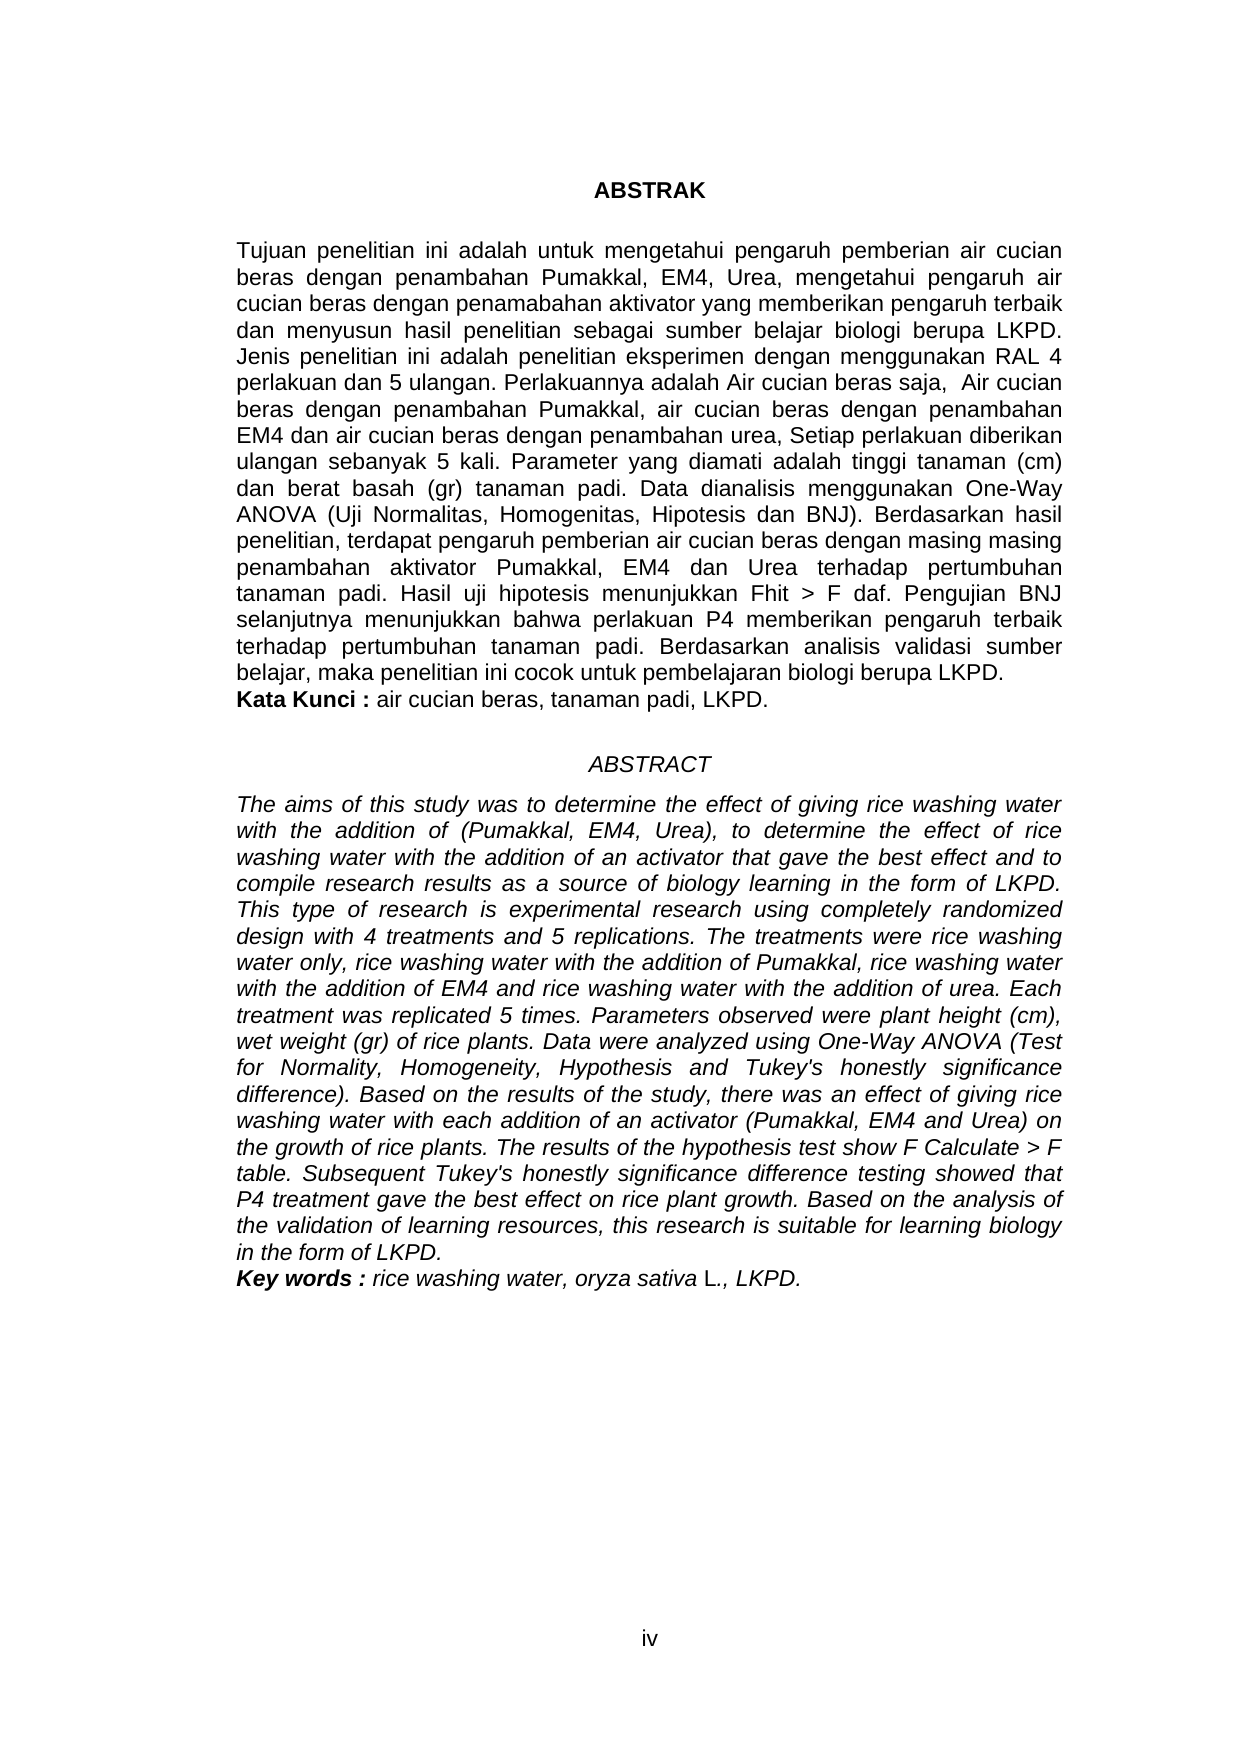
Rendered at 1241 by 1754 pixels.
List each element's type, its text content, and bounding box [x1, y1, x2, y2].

text Key words : rice washing water, oryza sativa L., LKPD. [236, 1265, 1063, 1292]
text ABSTRACT [236, 751, 1063, 778]
text Kata Kunci : air cucian beras, tanaman padi, LKPD. [236, 686, 1063, 712]
text ABSTRAK [236, 177, 1063, 203]
text Tujuan penelitian ini adalah untuk mengetahui pengaruh pemberian air cucian beras dengan penambahan Pumakkal, EM4, Urea, mengetahui pengaruh air cucian beras dengan penamabahan aktivator yang memberikan pengaruh terbaik dan menyusun hasil penelitian sebagai sumber belajar biologi berupa LKPD. Jenis penelitian ini adalah penelitian eksperimen dengan menggunakan RAL 4 perlakuan dan 5 ulangan. Perlakuannya adalah Air cucian beras saja, Air cucian beras dengan penambahan Pumakkal, air cucian beras dengan penambahan EM4 dan air cucian beras dengan penambahan urea, Setiap perlakuan diberikan ulangan sebanyak 5 kali. Parameter yang diamati adalah tinggi tanaman (cm) dan berat basah (gr) tanaman padi. Data dianalisis menggunakan One-Way ANOVA (Uji Normalitas, Homogenitas, Hipotesis dan BNJ). Berdasarkan hasil penelitian, terdapat pengaruh pemberian air cucian beras dengan masing masing penambahan aktivator Pumakkal, EM4 dan Urea terhadap pertumbuhan tanaman padi. Hasil uji hipotesis menunjukkan Fhit > F daf. Pengujian BNJ selanjutnya menunjukkan bahwa perlakuan P4 memberikan pengaruh terbaik terhadap pertumbuhan tanaman padi. Berdasarkan analisis validasi sumber belajar, maka penelitian ini cocok untuk pembelajaran biologi berupa LKPD. [236, 237, 1063, 686]
text The aims of this study was to determine the effect of giving rice washing water with the addition of (Pumakkal, EM4, Urea), to determine the effect of rice washing water with the addition of an activator that gave the best effect and to compile research results as a source of biology learning in the form of LKPD. This type of research is experimental research using completely randomized design with 4 treatments and 5 replications. The treatments were rice washing water only, rice washing water with the addition of Pumakkal, rice washing water with the addition of EM4 and rice washing water with the addition of urea. Each treatment was replicated 5 times. Parameters observed were plant height (cm), wet weight (gr) of rice plants. Data were analyzed using One-Way ANOVA (Test for Normality, Homogeneity, Hypothesis and Tukey's honestly significance difference). Based on the results of the study, there was an effect of giving rice washing water with each addition of an activator (Pumakkal, EM4 and Urea) on the growth of rice plants. The results of the hypothesis test show F Calculate > F table. Subsequent Tukey's honestly significance difference testing showed that P4 treatment gave the best effect on rice plant growth. Based on the analysis of the validation of learning resources, this research is suitable for learning biology in the form of LKPD. [236, 791, 1063, 1265]
